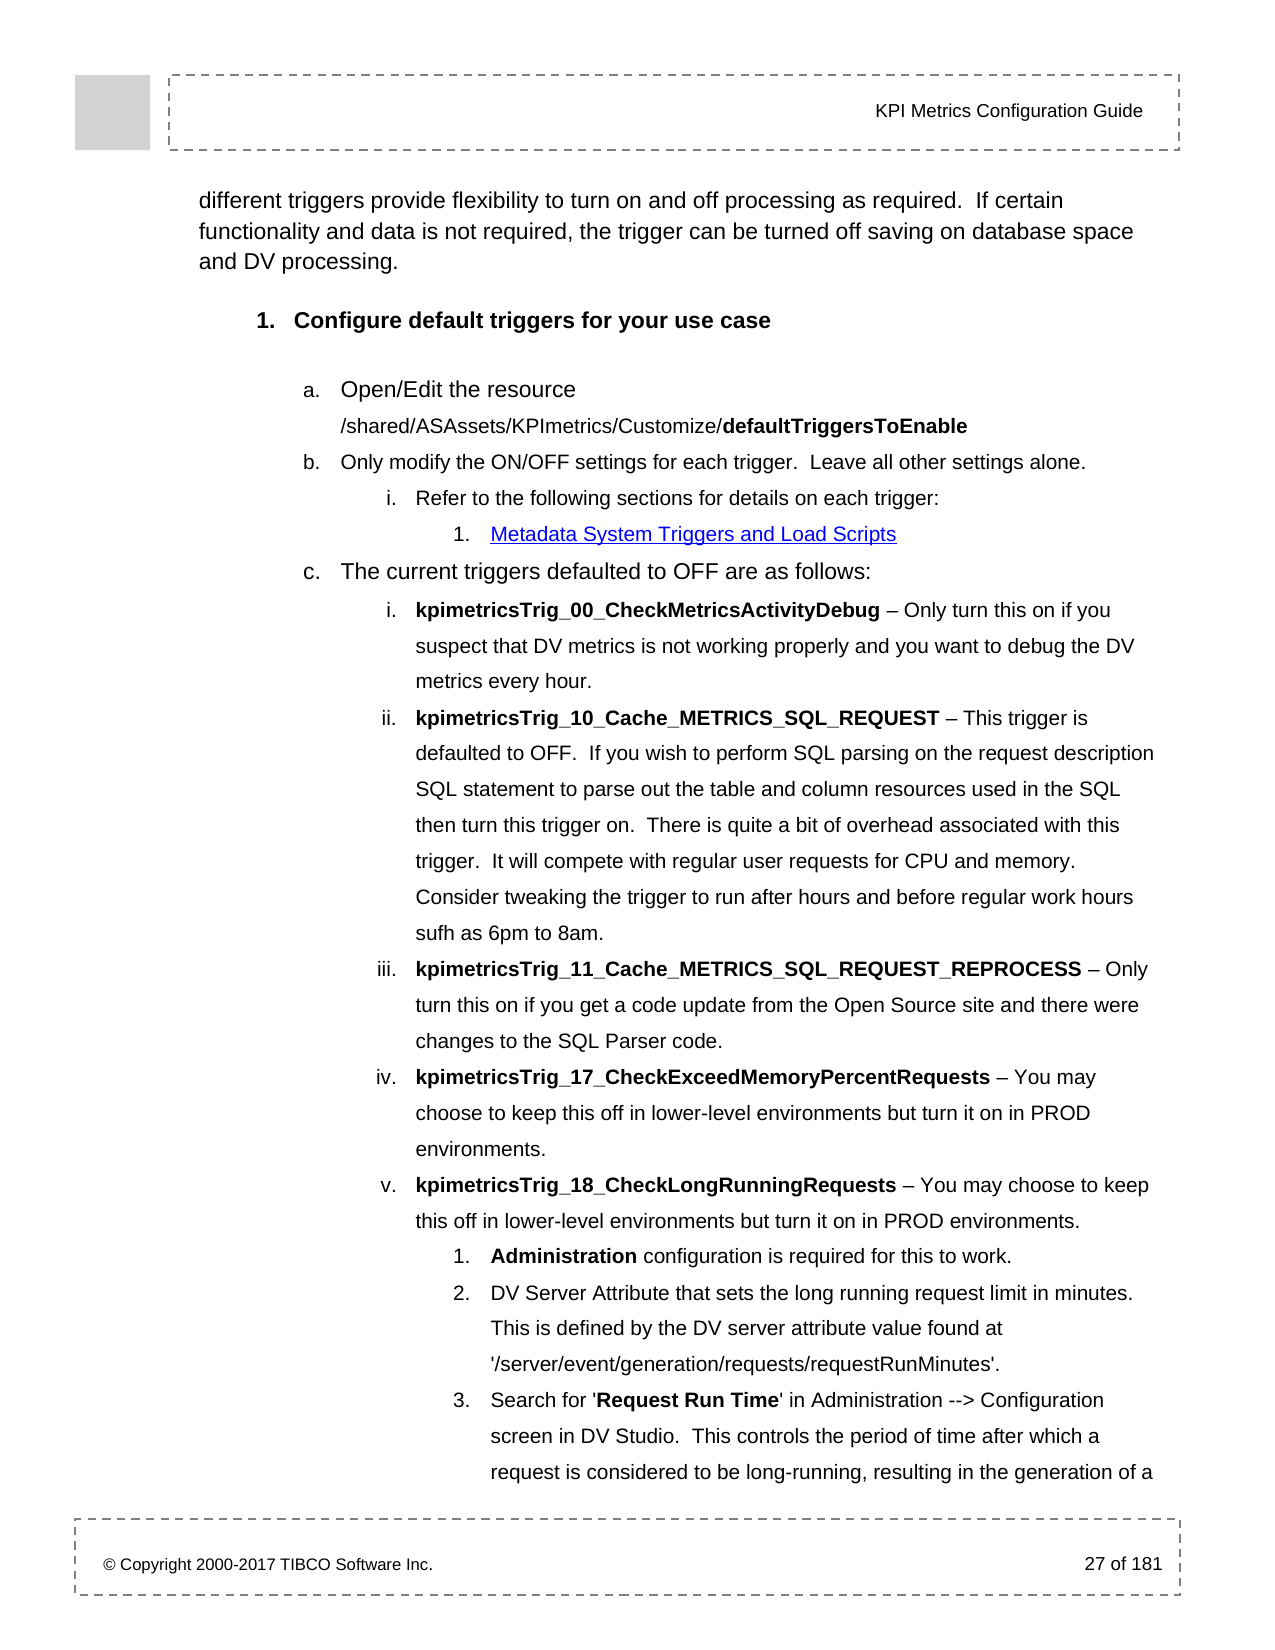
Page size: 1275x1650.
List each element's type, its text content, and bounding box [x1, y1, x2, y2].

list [453, 1388, 1162, 1484]
list kpimetricsTrig_11_Cache_METRICS_SQL_REQUEST_REPROCESS – Only turn this on if you get a code update from the Open Source site and there were changes to the SQL Parser code. [397, 957, 1162, 1053]
list Open/Edit the resource /shared/ASAssets/KPImetrics/Customize/defaultTriggersToEnable [303, 376, 1162, 438]
list Only modify the ON/OFF settings for each trigger. Leave all other settings alone. [303, 450, 1162, 474]
list Metadata System Triggers and Load Scripts [453, 522, 1162, 546]
list kpimetricsTrig_17_CheckExceedMemoryPercentRequests – You may choose to keep this off in lower-level environments but turn it on in PROD environments. [397, 1065, 1162, 1161]
list Configure default triggers for your use case [256, 307, 1162, 334]
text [199, 187, 1162, 274]
list The current triggers defaulted to OFF are as follows: [303, 558, 1162, 584]
list kpimetricsTrig_10_Cache_METRICS_SQL_REQUEST – This trigger is defaulted to OFF. If you wish to perform SQL parsing on the request description SQL statement to parse out the table and column resources used in the SQL then turn this trigger on. There is quite a bit of overhead associated with this trigger. It will compete with regular user requests for CPU and memory. Consider tweaking the trigger to run after hours and before regular work hours sufh as 6pm to 8am. [397, 705, 1162, 945]
list DV Server Attribute that sets the long running request limit in minutes. This is defined by the DV server attribute value found at '/server/event/generation/requests/requestRunMinutes'. [453, 1280, 1162, 1376]
list kpimetricsTrig_00_CheckMetricsActivityDebug – Only turn this on if you suspect that DV metrics is not working properly and you want to debug the DV metrics every hour. [397, 597, 1162, 693]
list Refer to the following sections for details on each trigger: [397, 486, 1162, 510]
list Administration configuration is required for this to work. [453, 1244, 1162, 1268]
list kpimetricsTrig_18_CheckLongRunningRequests – You may choose to keep this off in lower-level environments but turn it on in PROD environments. [397, 1172, 1162, 1232]
